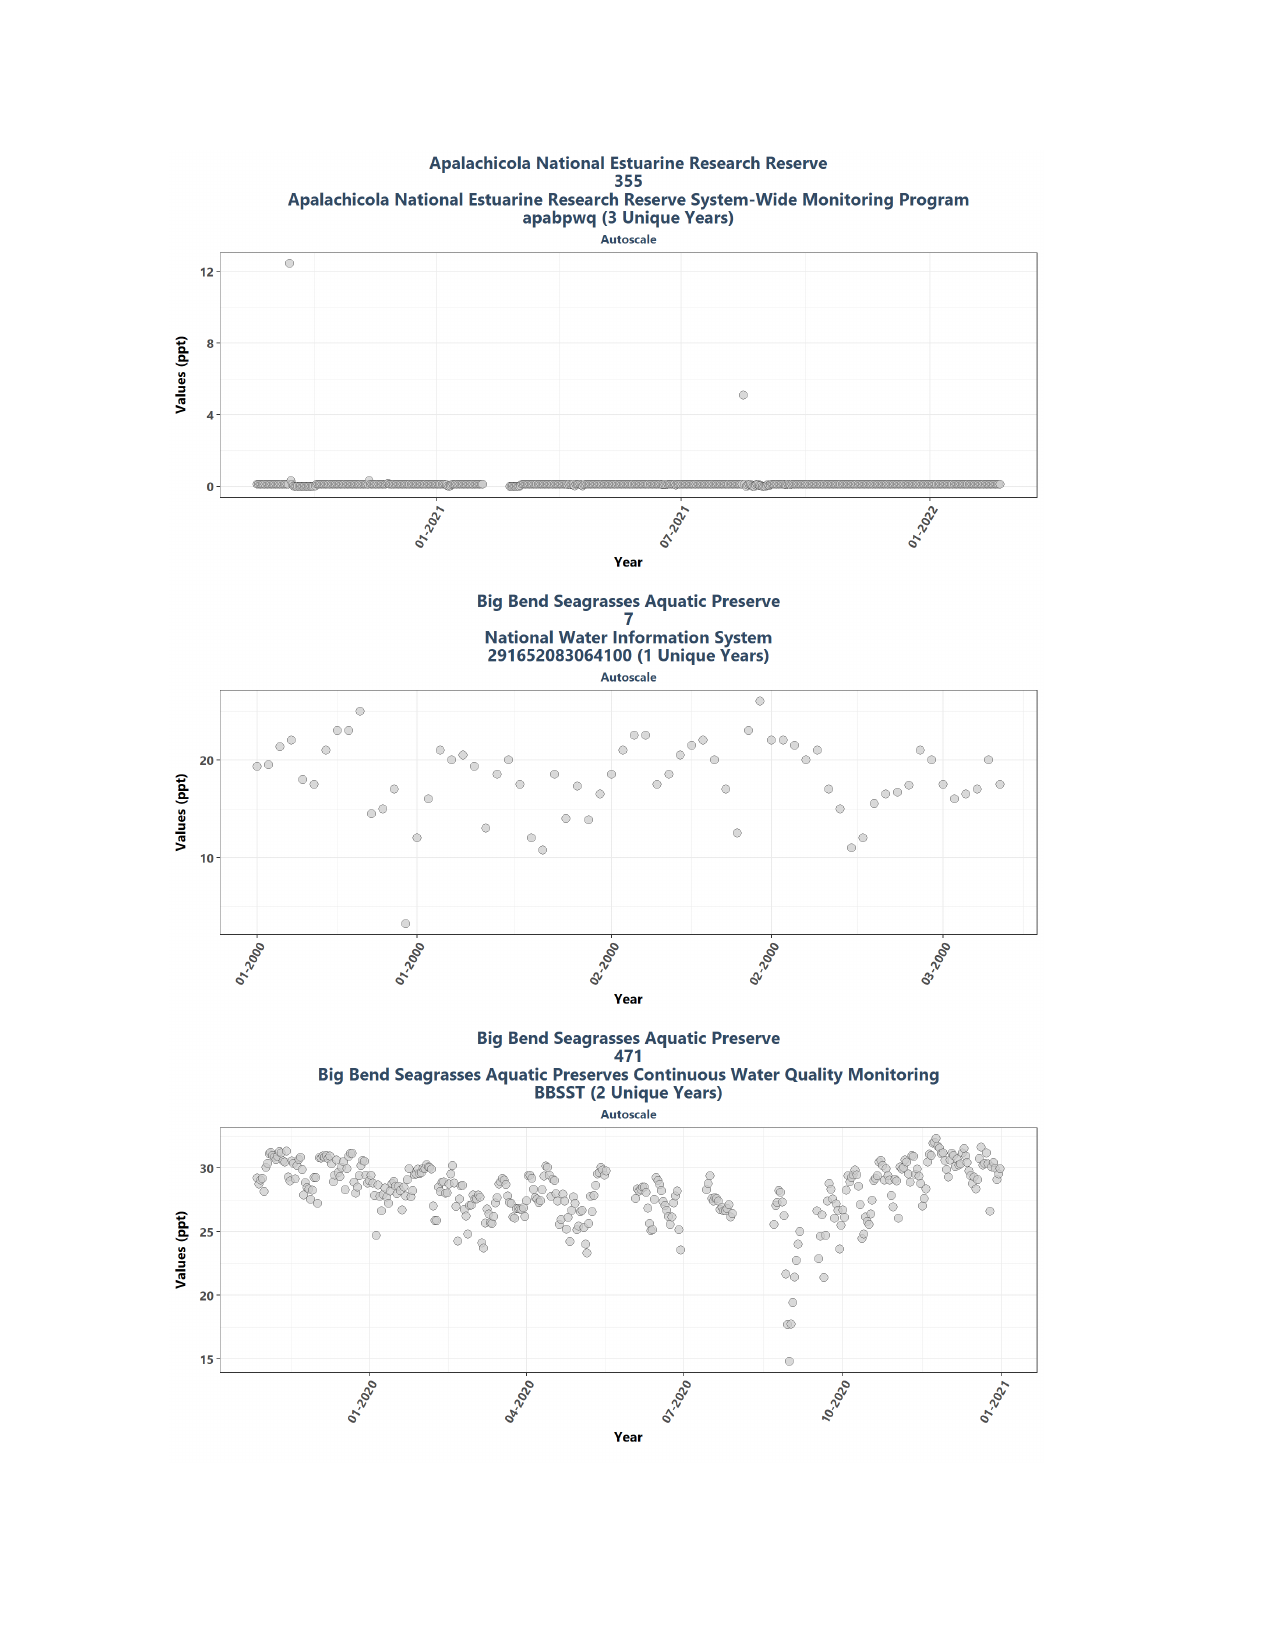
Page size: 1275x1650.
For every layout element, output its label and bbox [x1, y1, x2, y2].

picture [168, 150, 1044, 1463]
